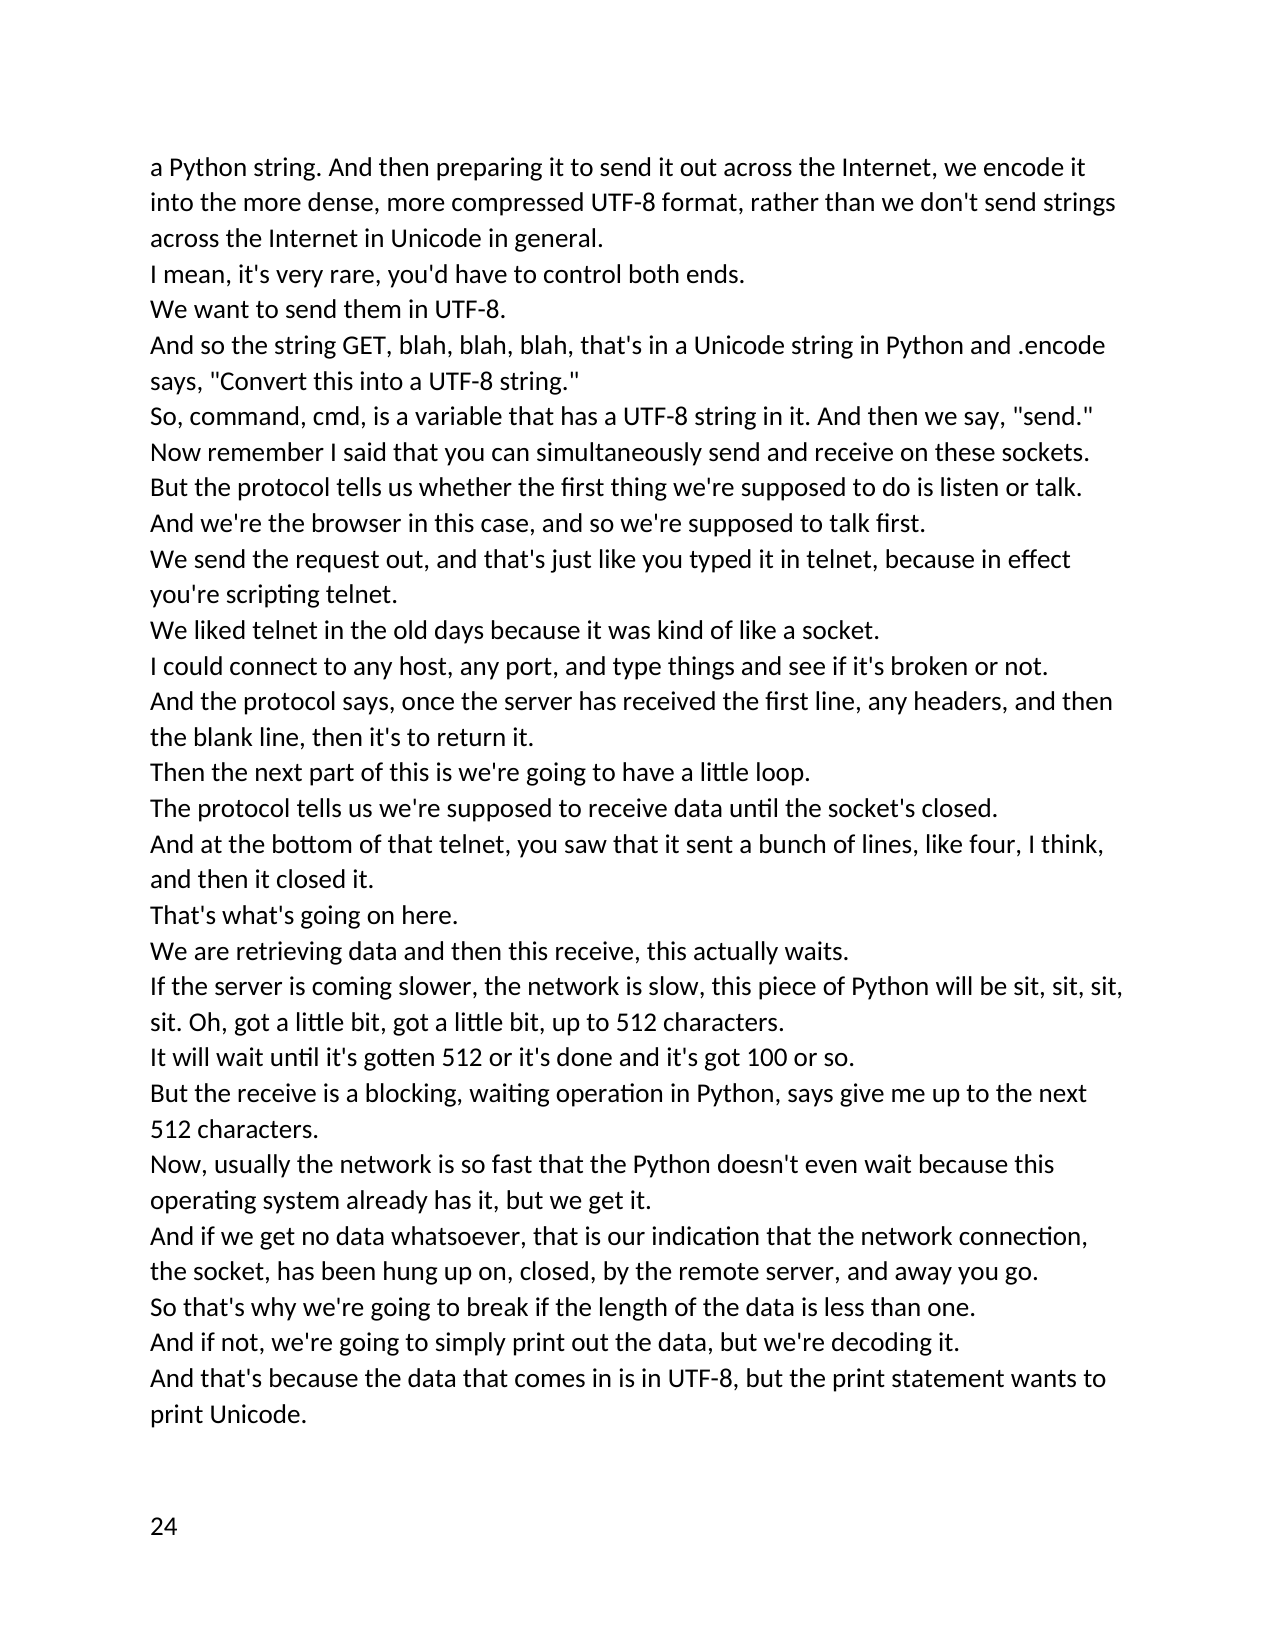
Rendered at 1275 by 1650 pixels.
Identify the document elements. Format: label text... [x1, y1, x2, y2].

text It will wait until it's gotten 512 or it's done and it's got 100 or so. [150, 1041, 1125, 1074]
text And that's because the data that comes in is in UTF-8, but the print statement wants to print Unicode. [150, 1361, 1125, 1430]
text So that's why we're going to break if the length of the data is less than one. [150, 1290, 1125, 1323]
text And if not, we're going to simply print out the data, but we're decoding it. [150, 1326, 1125, 1359]
text Then the next part of this is we're going to have a little loop. [150, 756, 1125, 789]
text And we're the browser in this case, and so we're supposed to talk first. [150, 506, 1125, 539]
text And so the string GET, blah, blah, blah, that's in a Unicode string in Python and .encode says, "Convert this into a UTF-8 string." [150, 328, 1125, 397]
text Now remember I said that you can simultaneously send and receive on these sockets. [150, 435, 1125, 468]
text Now, usually the network is so fast that the Python doesn't even wait because this operating system already has it, but we get it. [150, 1147, 1125, 1216]
text And at the bottom of that telnet, you saw that it sent a bunch of lines, like four, I think, [150, 827, 1125, 860]
text a Python string. And then preparing it to send it out across the Internet, we encode it into the more dense, more compressed UTF-8 format, rather than we don't send strings across the Internet in Unicode in general. [150, 150, 1125, 254]
text That's what's going on here. [150, 898, 1125, 931]
text The protocol tells us we're supposed to receive data until the socket's closed. [150, 791, 1125, 824]
text We want to send them in UTF-8. [150, 292, 1125, 326]
text I mean, it's very rare, you'd have to control both ends. [150, 257, 1125, 290]
text And the protocol says, once the server has received the first line, any headers, and then the blank line, then it's to return it. [150, 684, 1125, 753]
text And if we get no data whatsoever, that is our indication that the network connection, [150, 1219, 1125, 1252]
text the socket, has been hung up on, closed, by the remote server, and away you go. [150, 1254, 1125, 1287]
text But the protocol tells us whether the first thing we're supposed to do is listen or talk. [150, 471, 1125, 504]
text But the receive is a blocking, waiting operation in Python, says give me up to the next 512 characters. [150, 1076, 1125, 1145]
text So, command, cmd, is a variable that has a UTF-8 string in it. And then we say, "send." [150, 399, 1125, 432]
text We send the request out, and that's just like you typed it in telnet, because in effect you're scripting telnet. [150, 542, 1125, 611]
text We liked telnet in the old days because it was kind of like a socket. [150, 613, 1125, 646]
text We are retrieving data and then this receive, this actually waits. [150, 934, 1125, 967]
text If the server is coming slower, the network is slow, this piece of Python will be sit, sit, sit, sit. Oh, got a little bit, got a little bit, up to 512 characters. [150, 969, 1125, 1038]
text I could connect to any host, any port, and type things and see if it's broken or not. [150, 649, 1125, 682]
text and then it closed it. [150, 862, 1125, 896]
